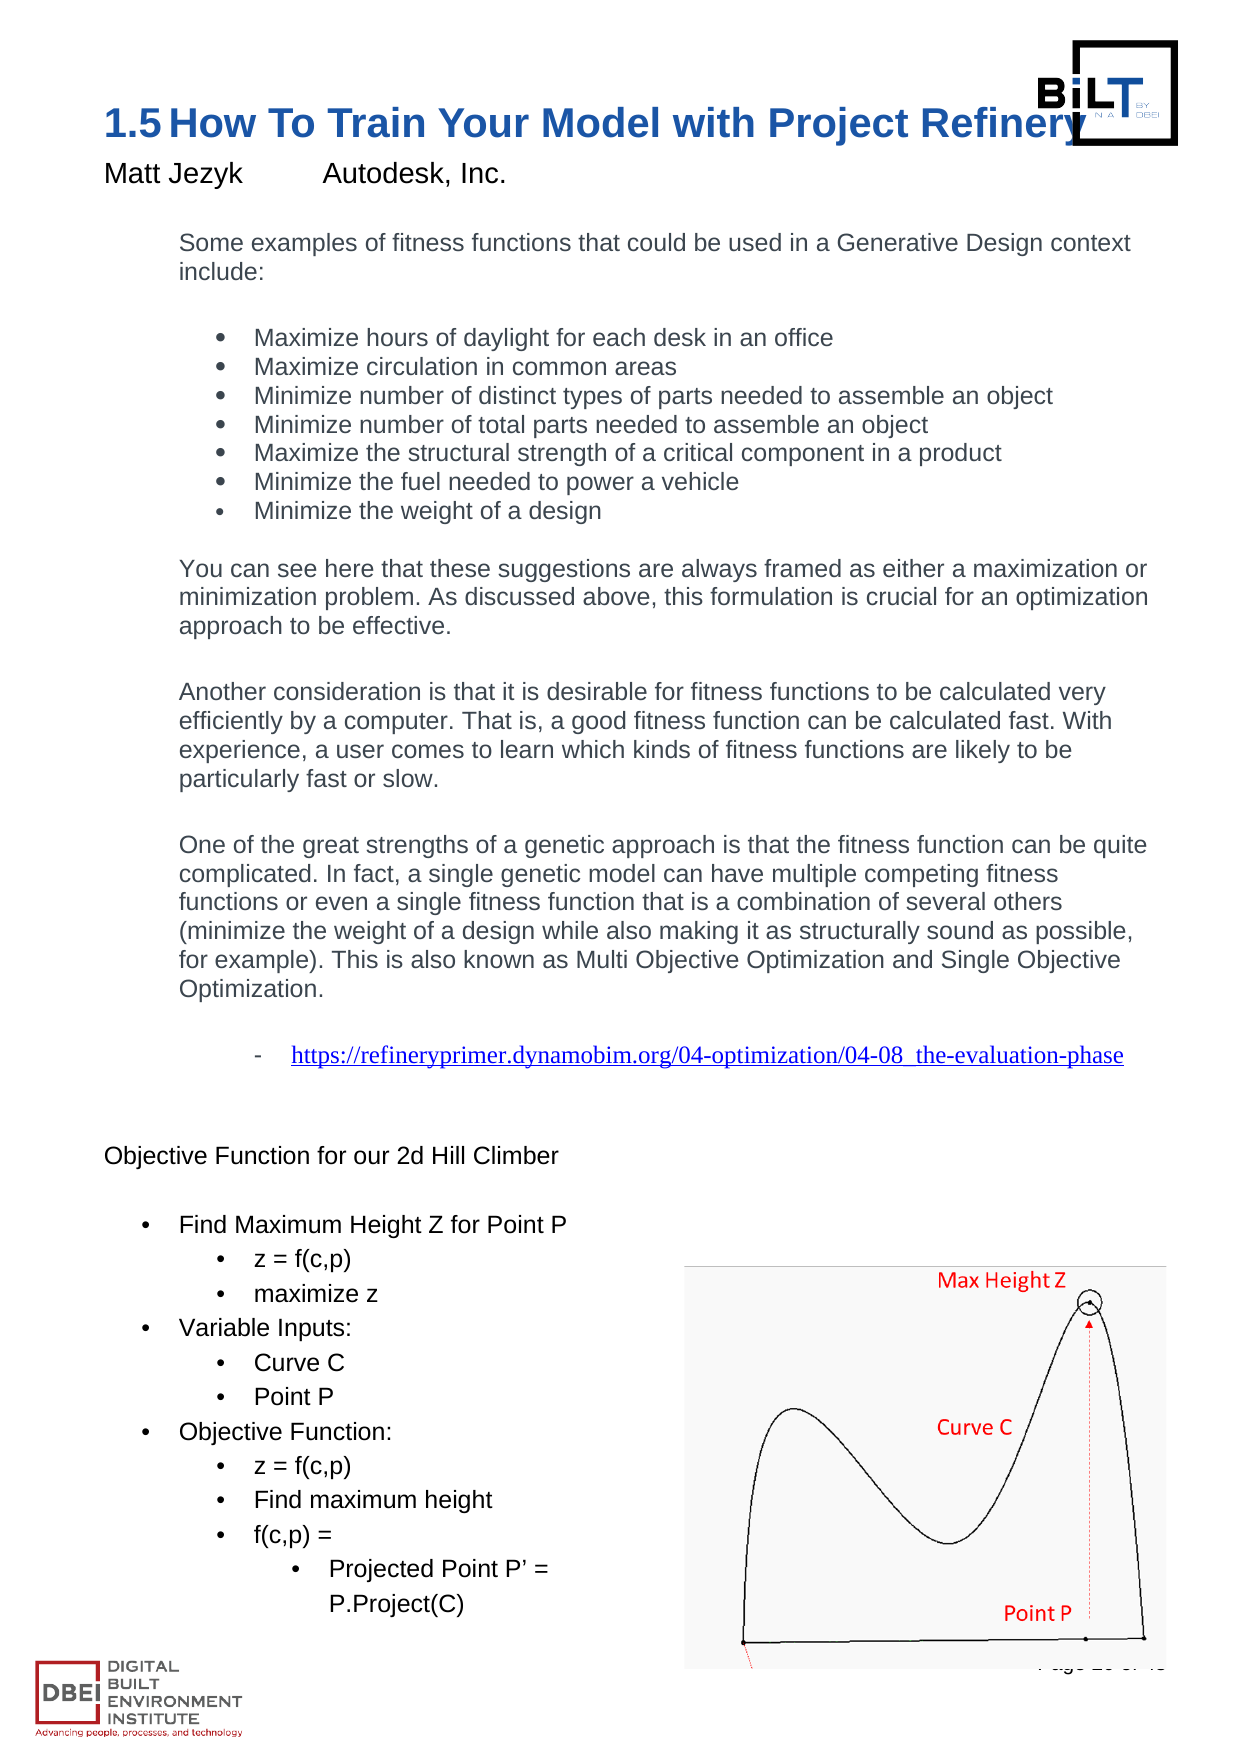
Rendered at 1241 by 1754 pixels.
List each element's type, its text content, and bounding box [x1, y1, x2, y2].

list Objective Function: [141, 1417, 684, 1445]
list maximize z [216, 1279, 684, 1307]
picture [684, 1257, 1167, 1669]
list Point P [216, 1382, 684, 1411]
list Curve C [216, 1348, 684, 1376]
list Projected Point P’ = P.Project(C) [291, 1554, 684, 1618]
list Minimize number of distinct types of parts needed to assemble an object [216, 381, 1167, 409]
text One of the great strengths of a genetic approach is that the fitness function can be quite complicated. In fact, a single genetic model can have multiple competing fitness functions or even a single fitness function that is a combination of several others (minimize the weight of a design while also making it as structurally sound as possible, for example). This is also known as Multi Objective Optimization and Single Objective Optimization. [178, 830, 1167, 1002]
list Maximize circulation in common areas [216, 352, 1167, 381]
list Minimize the fuel needed to power a vehicle [216, 467, 1167, 496]
picture [27, 1652, 243, 1740]
list f(c,p) = [216, 1520, 684, 1549]
list Maximize the structural strength of a critical component in a product [216, 438, 1167, 467]
list Minimize number of total parts needed to assemble an object [216, 409, 1167, 438]
list Maximize hours of daylight for each desk in an office [216, 323, 1167, 352]
list Variable Inputs: [141, 1313, 684, 1342]
list Find maximum height [216, 1486, 684, 1514]
text You can see here that these suggestions are always framed as either a maximization or minimization problem. As discussed above, this formulation is crucial for an optimization approach to be effective. [178, 554, 1167, 640]
text Objective Function for our 2d Hill Climber [103, 1141, 1167, 1169]
list z = f(c,p) [216, 1451, 684, 1480]
text Some examples of fitness functions that could be used in a Generative Design context include: [178, 228, 1167, 286]
list Find Maximum Height Z for Point P [141, 1210, 1167, 1238]
list z = f(c,p) [216, 1244, 1167, 1273]
list https://refineryprimer.dynamobim.org/04-optimization/04-08_the-evaluation-phase [253, 1040, 1167, 1069]
picture [1031, 31, 1182, 154]
text Another consideration is that it is desirable for fitness functions to be calculated very efficiently by a computer. That is, a good fitness function can be calculated fast. With experience, a user comes to learn which kinds of fitness functions are likely to be particularly fast or slow. [178, 677, 1167, 792]
list Minimize the weight of a design [216, 496, 1167, 525]
